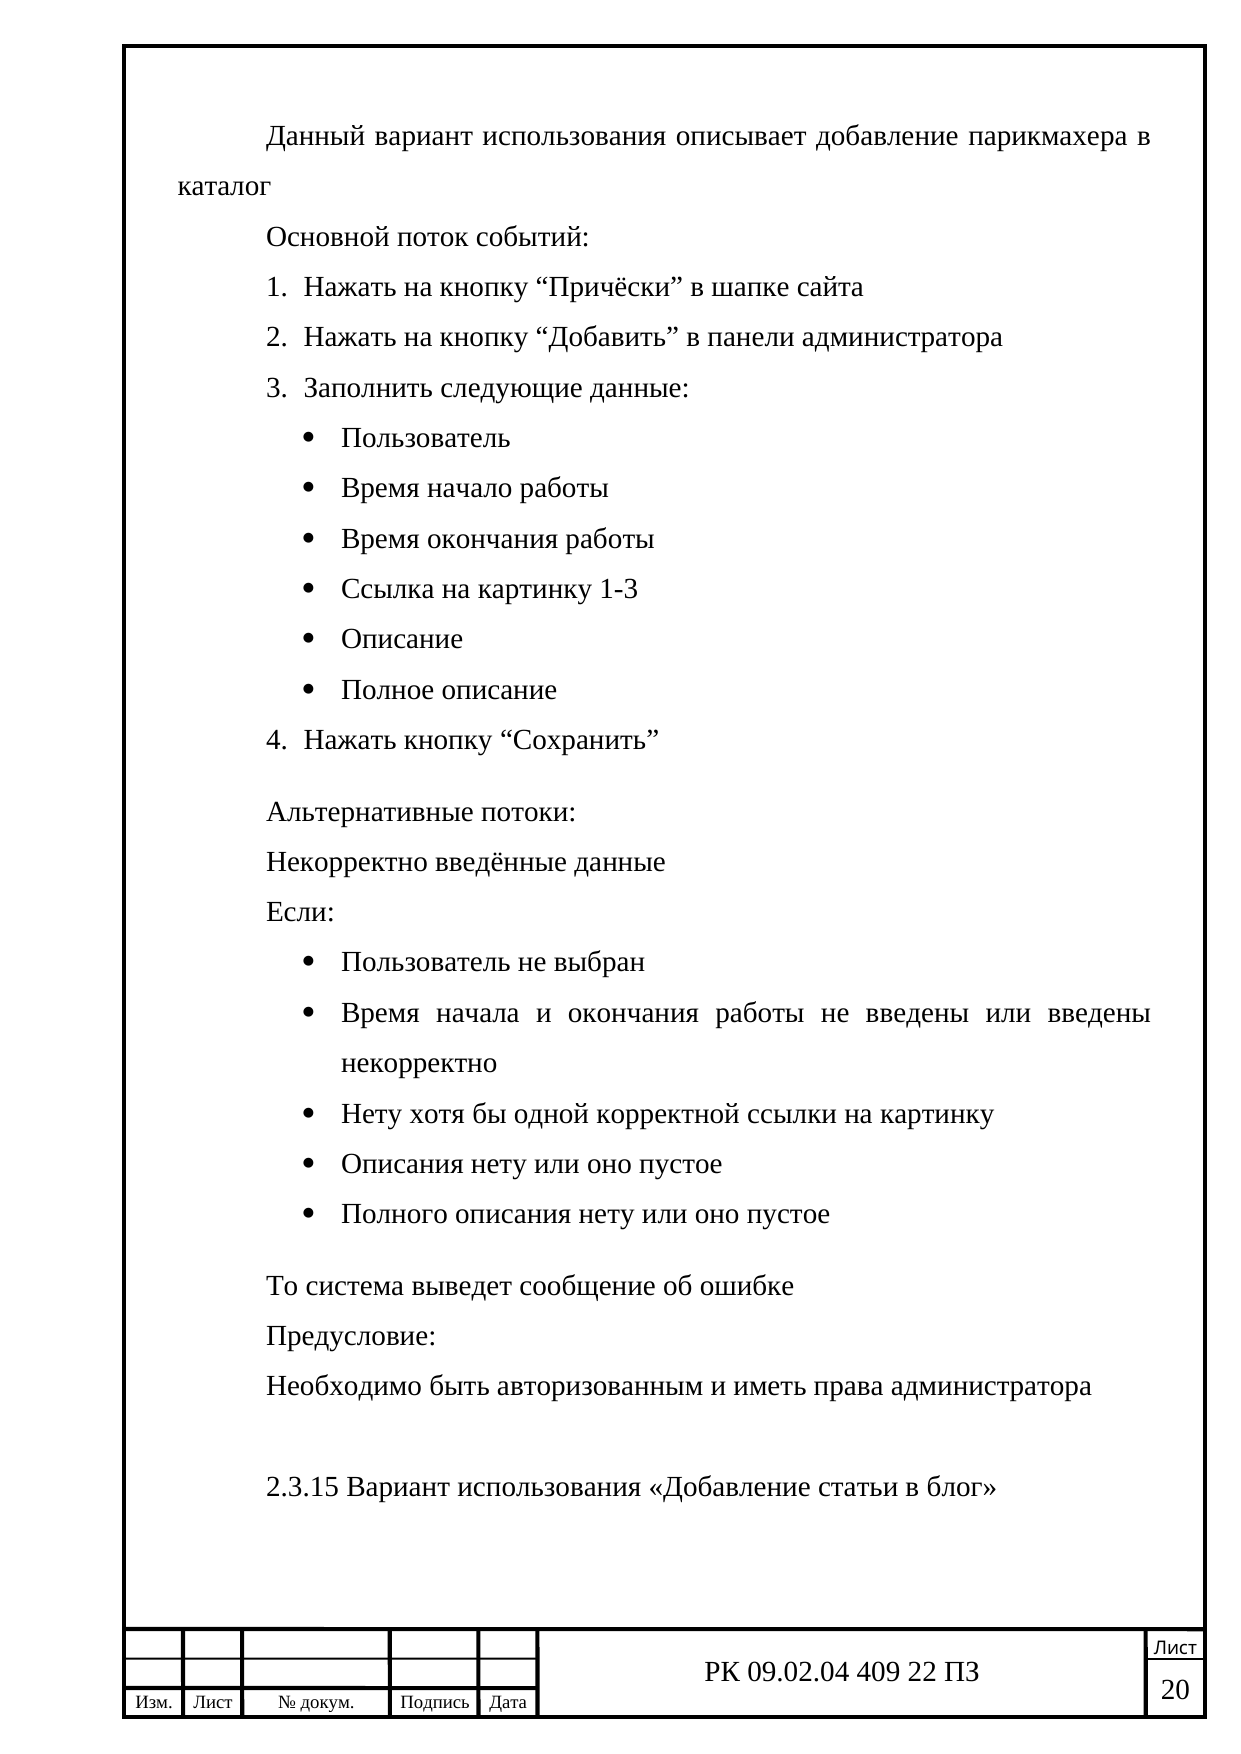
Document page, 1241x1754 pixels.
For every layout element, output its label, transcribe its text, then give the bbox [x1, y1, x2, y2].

text Данный вариант использования описывает добавление парикмахера в каталог [177, 118, 1152, 202]
text Некорректно введённые данные [177, 844, 1152, 877]
list Нажать на кнопку “Добавить” в панели администратора [266, 319, 1152, 353]
list Время начала и окончания работы не введены или введены некорректно [303, 995, 1152, 1079]
list Полное описание [303, 672, 1152, 706]
text Предусловие: [177, 1318, 1152, 1352]
list Нажать кнопку “Сохранить” [266, 722, 1152, 756]
list Описания нету или оно пустое [303, 1146, 1152, 1180]
list Полного описания нету или оно пустое [303, 1197, 1152, 1230]
text Если: [177, 894, 1152, 928]
text Основной поток событий: [177, 219, 1152, 252]
list Нету хотя бы одной корректной ссылки на картинку [303, 1096, 1152, 1129]
list Пользователь [303, 420, 1152, 454]
list Описание [303, 622, 1152, 655]
text Необходимо быть авторизованным и иметь права администратора [177, 1368, 1152, 1402]
text То система выведет сообщение об ошибке [177, 1268, 1152, 1301]
list Время окончания работы [303, 521, 1152, 554]
list Ссылка на картинку 1-3 [303, 571, 1152, 605]
list Время начало работы [303, 470, 1152, 504]
list Пользователь не выбран [303, 944, 1152, 978]
list Нажать на кнопку “Причёски” в шапке сайта [266, 269, 1152, 303]
list Заполнить следующие данные: [266, 370, 1152, 403]
text Альтернативные потоки: [177, 794, 1152, 827]
text 2.3.15 Вариант использования «Добавление статьи в блог» [177, 1469, 1152, 1503]
